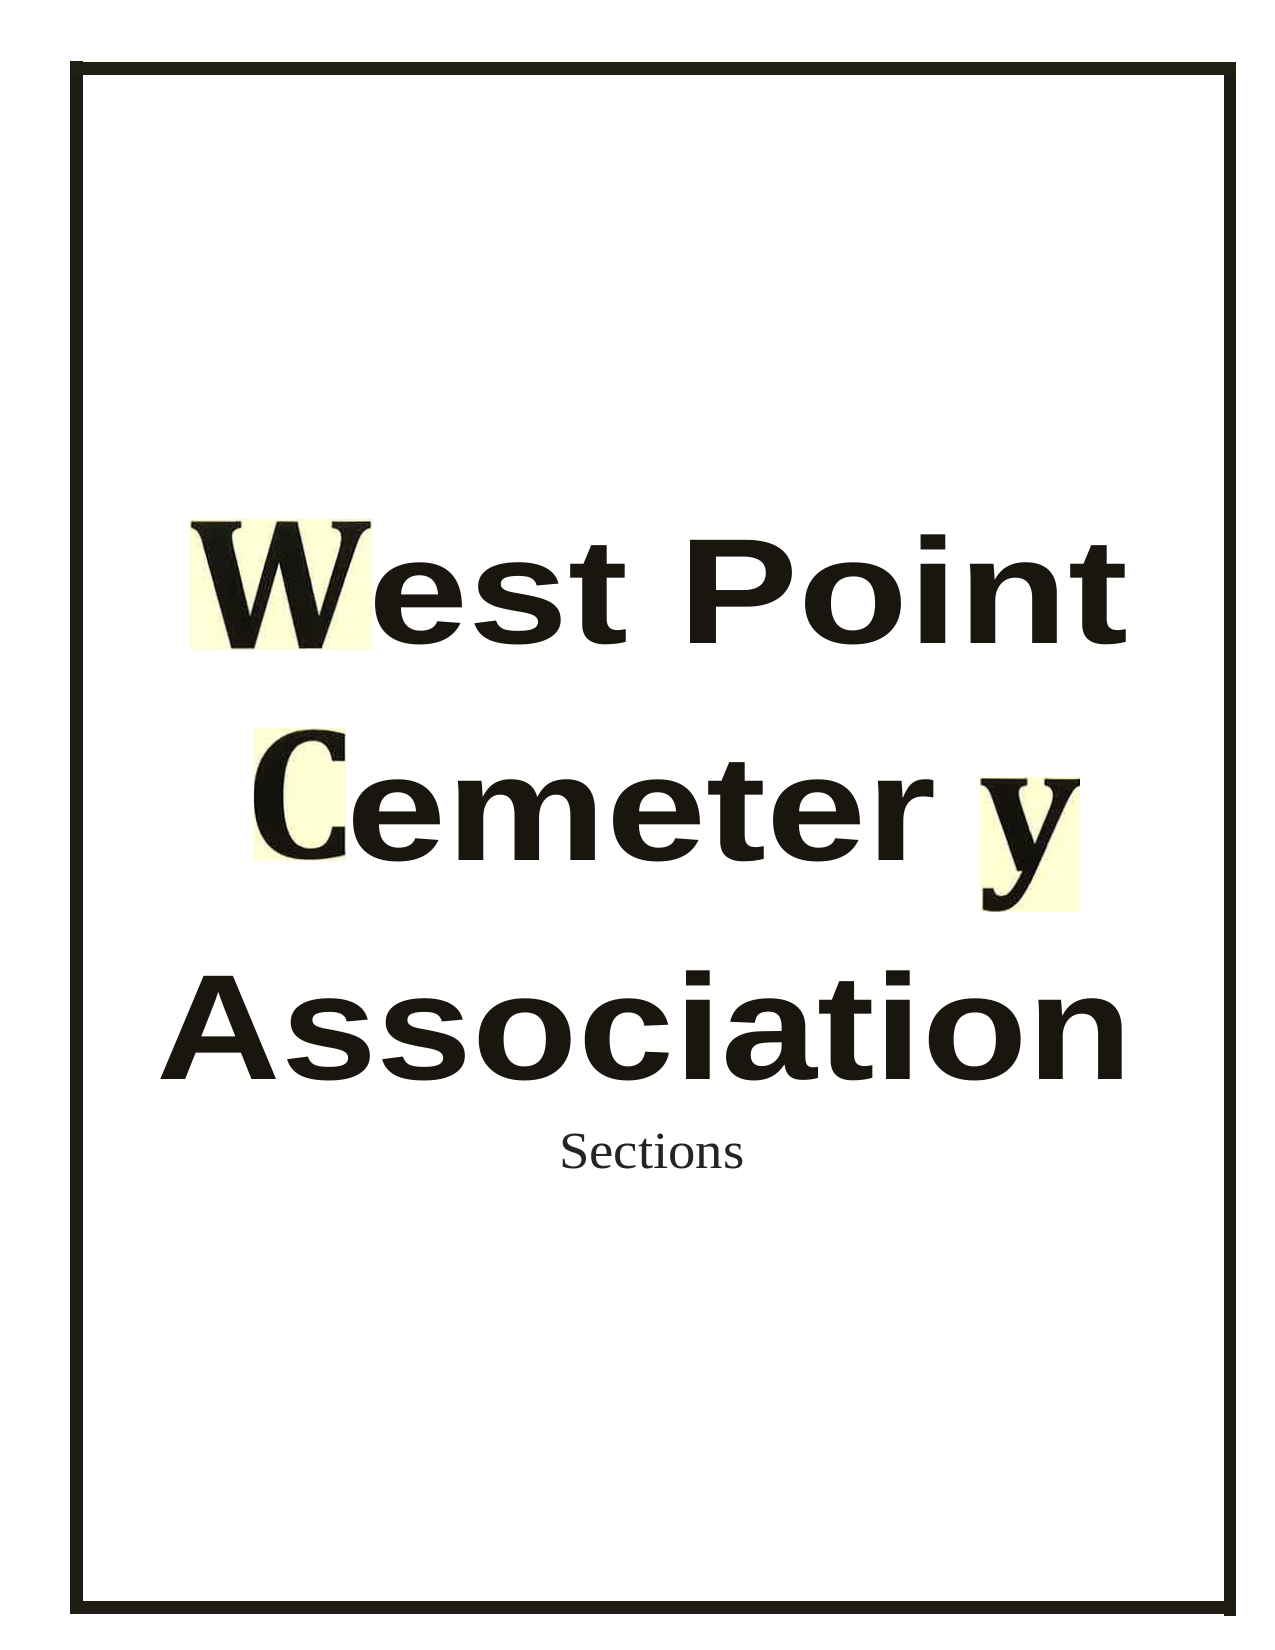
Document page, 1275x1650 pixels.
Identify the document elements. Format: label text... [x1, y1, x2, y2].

text Association [154, 939, 1137, 1111]
picture [253, 728, 346, 861]
picture [980, 893, 1080, 912]
text Sections [167, 1119, 1137, 1179]
picture [190, 519, 254, 650]
text est Point emeter [254, 503, 1146, 893]
